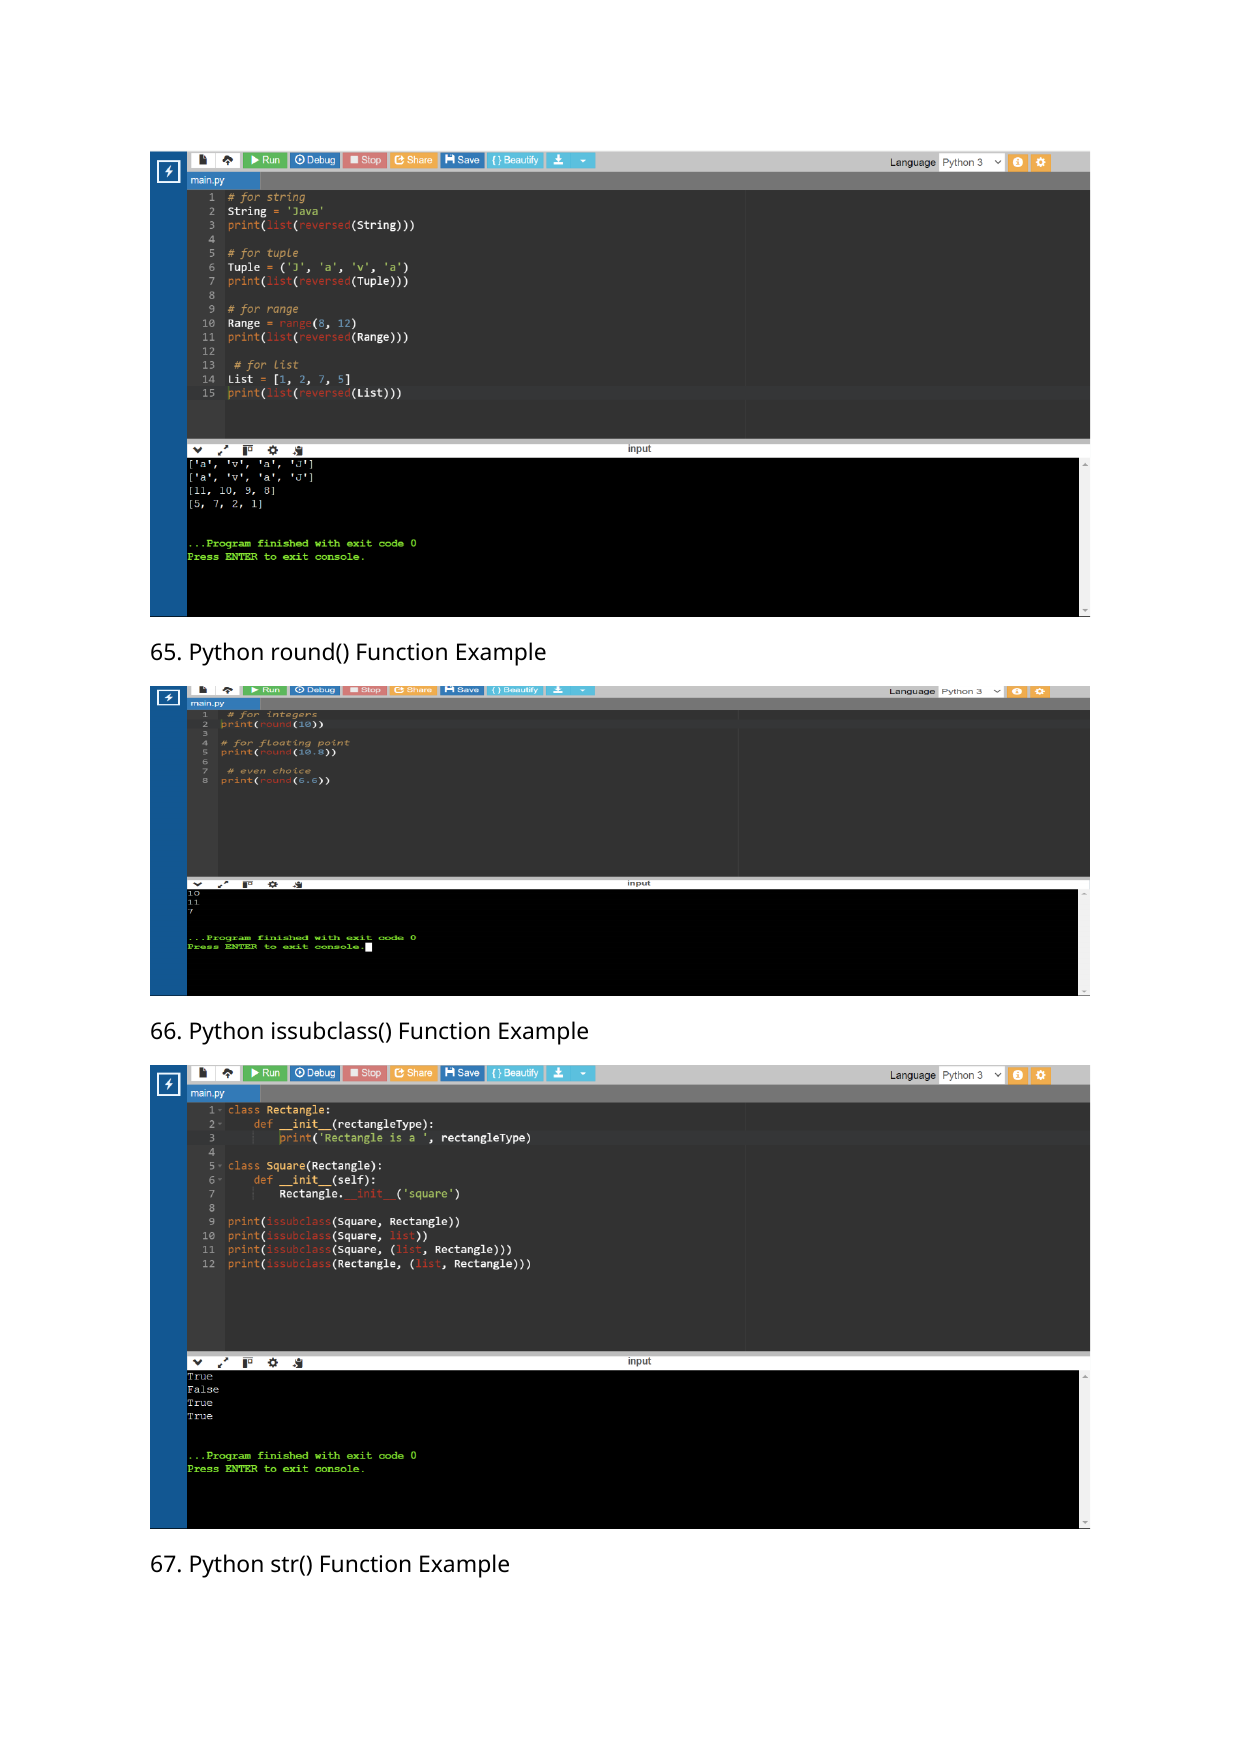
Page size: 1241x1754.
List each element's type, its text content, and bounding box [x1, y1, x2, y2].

picture [150, 150, 1091, 617]
picture [150, 1065, 1091, 1529]
picture [150, 686, 1090, 996]
text 66. Python issubclass() Function Example [150, 1015, 1090, 1046]
text 67. Python str() Function Example [150, 1548, 1090, 1579]
text 65. Python round() Function Example [150, 636, 1090, 667]
